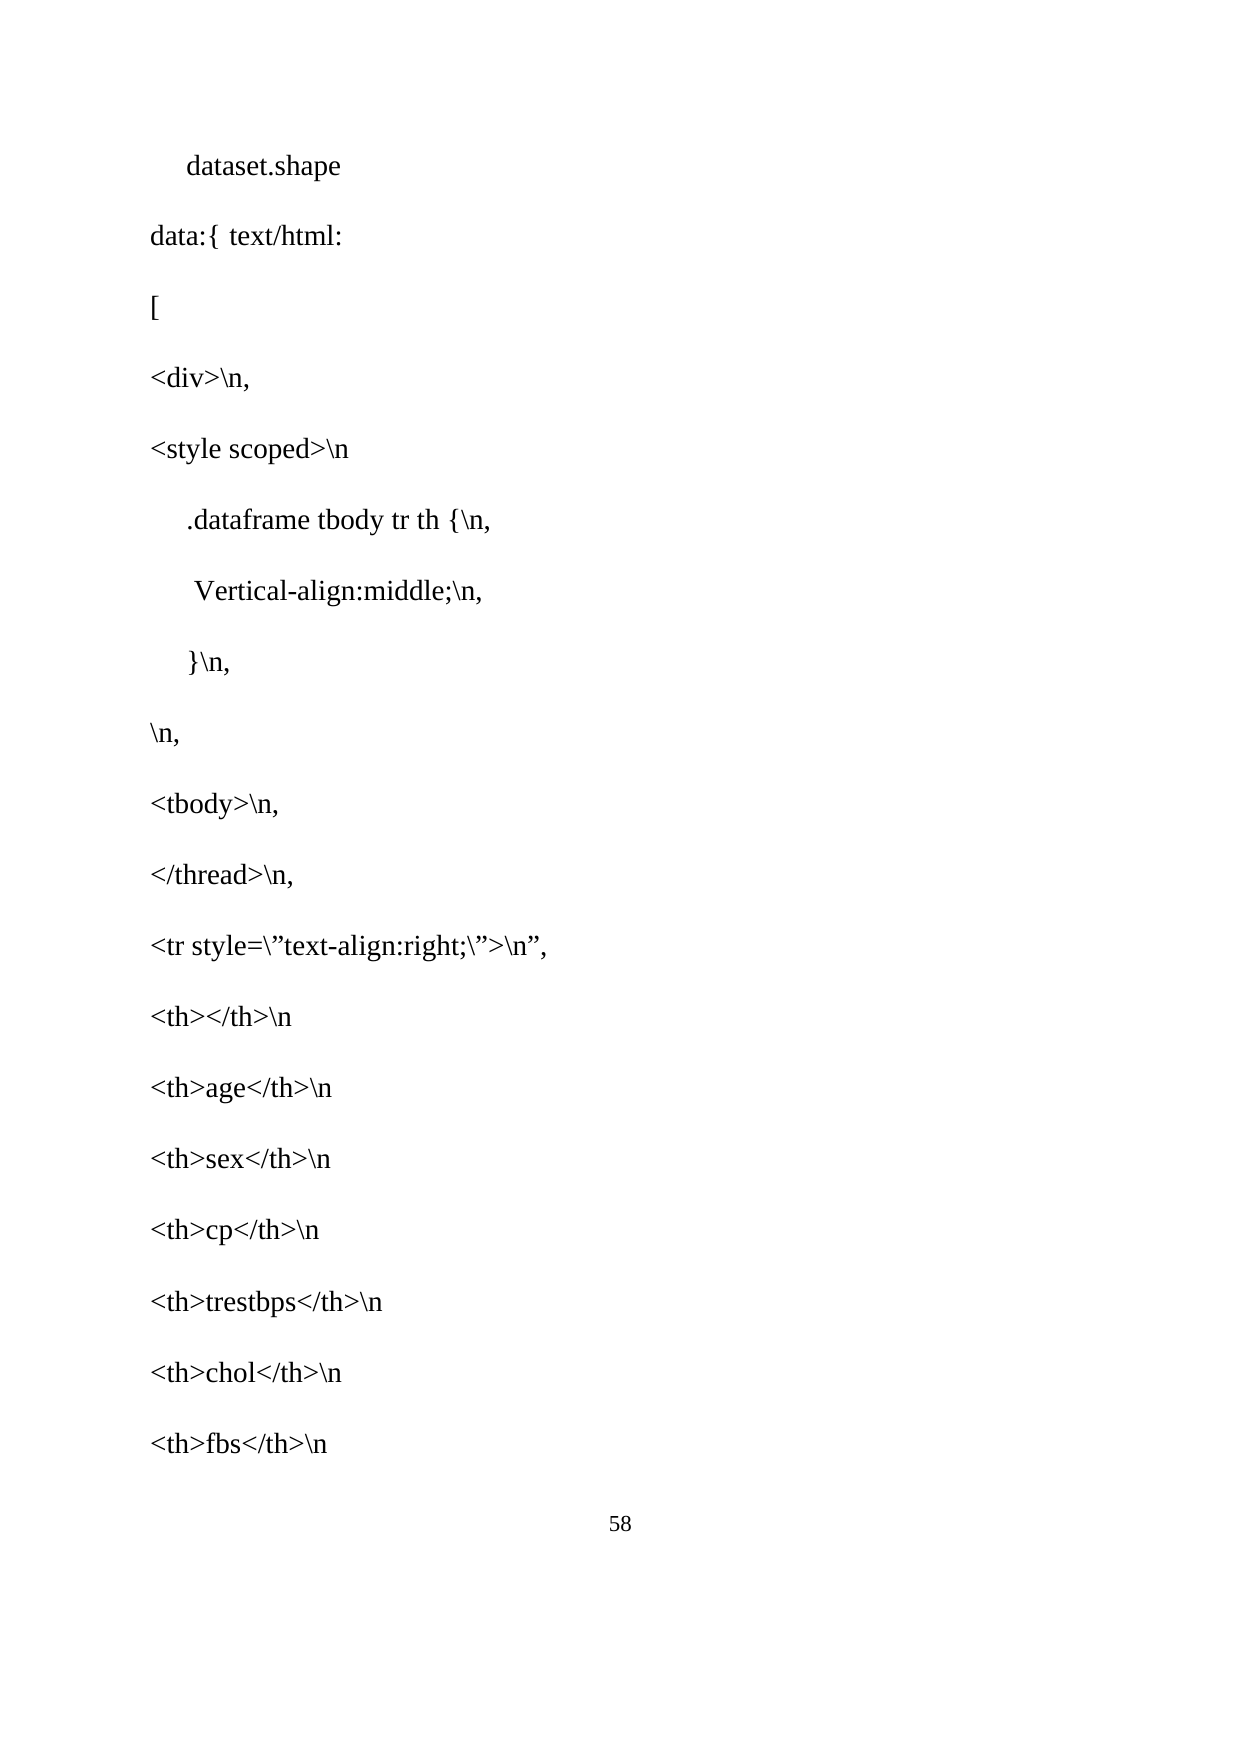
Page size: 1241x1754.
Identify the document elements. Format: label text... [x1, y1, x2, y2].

text <tbody>\n, [150, 786, 1167, 819]
text <tr style=\”text-align:right;\”>\n”, [150, 928, 1167, 962]
text }\n, [186, 644, 1167, 677]
text <th></th>\n [150, 999, 1167, 1033]
text <th>chol</th>\n [150, 1355, 1167, 1388]
text <style scoped>\n [150, 431, 1167, 464]
text </thread>\n, [150, 857, 1167, 891]
text <div>\n, [150, 360, 1167, 393]
text <th>fbs</th>\n [150, 1426, 1167, 1459]
text <th>sex</th>\n [150, 1141, 1167, 1175]
text dataset.shape data:{ text/html:[ [150, 148, 343, 323]
text <th>cp</th>\n [150, 1212, 1167, 1246]
text .dataframe tbody tr th {\n, Vertical-align:middle;\n, [186, 502, 491, 606]
text <th>age</th>\n [150, 1070, 1167, 1104]
text \n, [150, 715, 1167, 748]
text <th>trestbps</th>\n [150, 1284, 1167, 1317]
